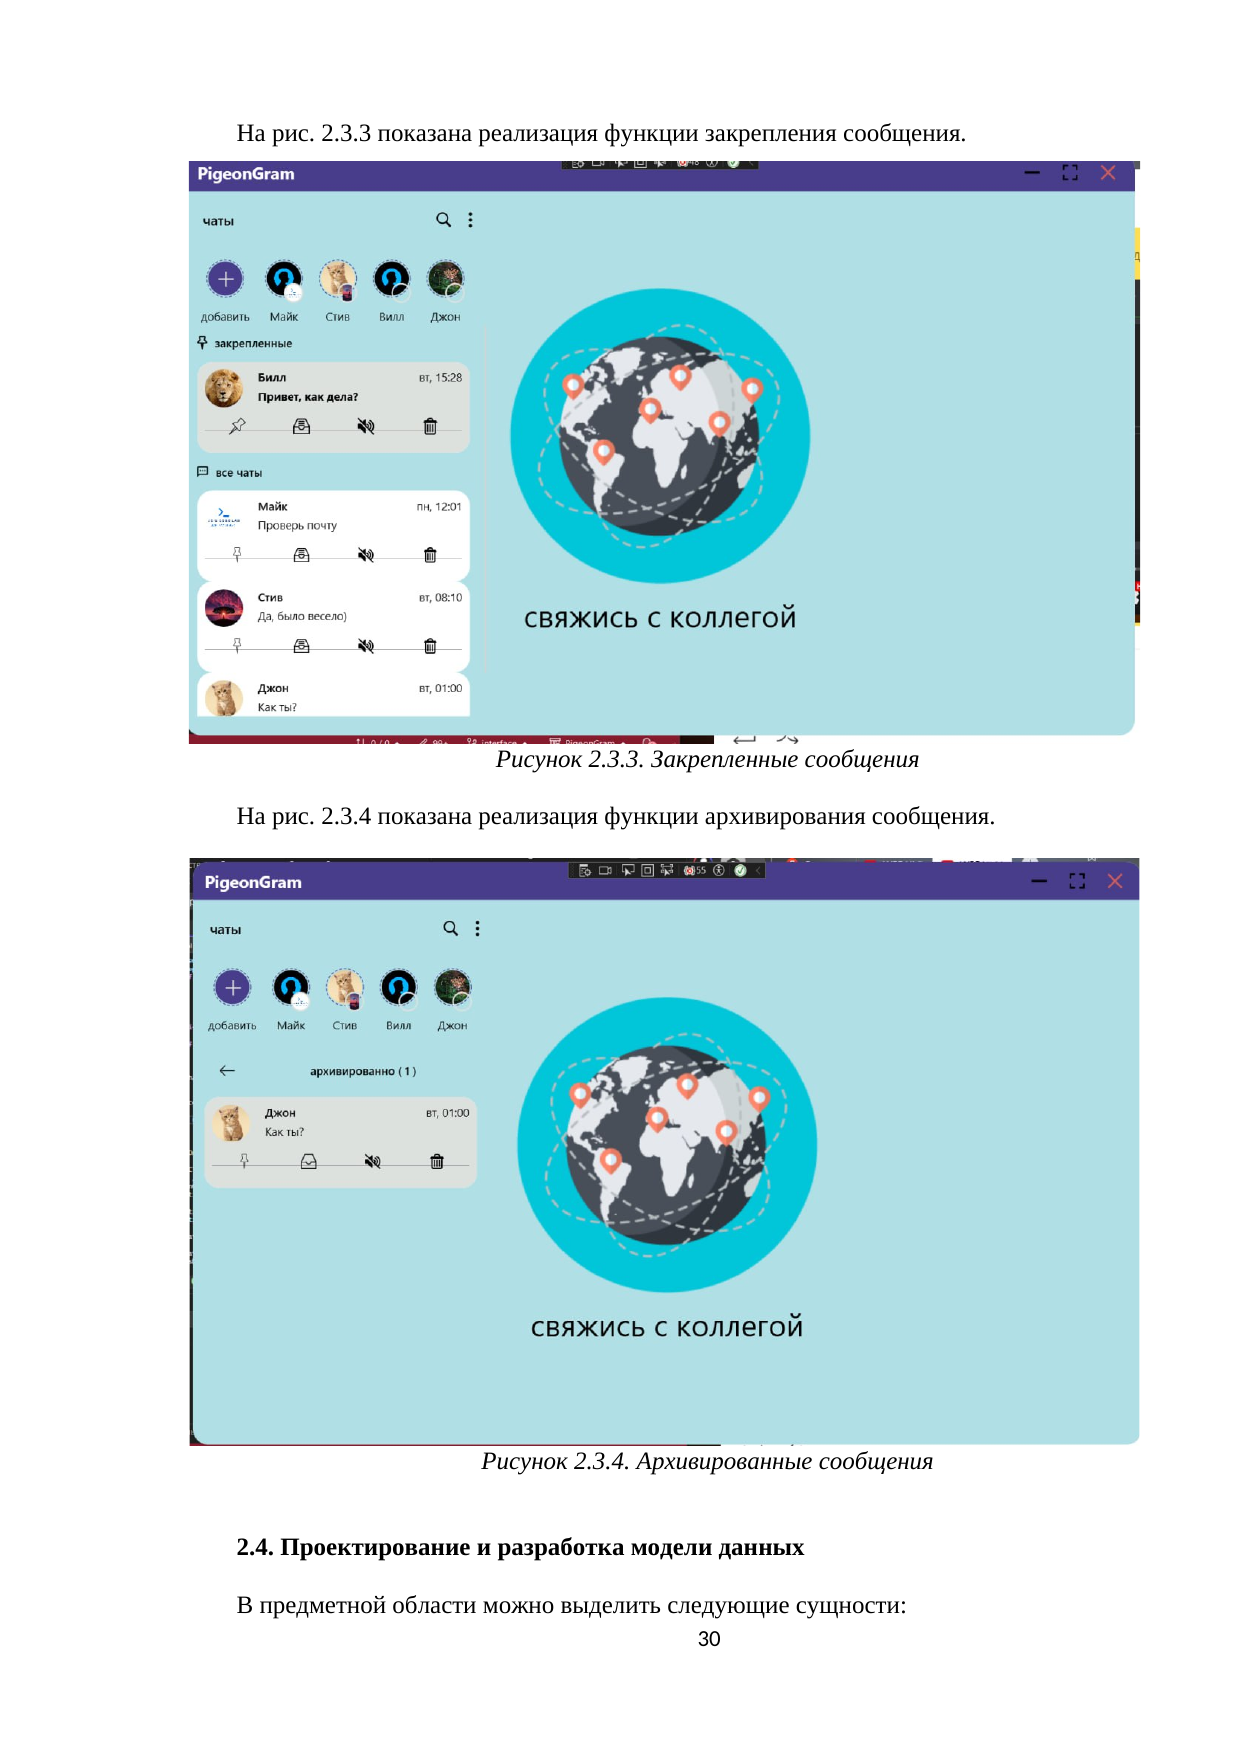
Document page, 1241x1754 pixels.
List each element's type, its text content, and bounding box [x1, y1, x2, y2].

text 2.4. Проектирование и разработка модели данных [148, 1532, 1181, 1561]
text В предметной области можно выделить следующие сущности: [148, 1590, 1181, 1618]
text Рисунок 2.3.3. Закрепленные сообщения [148, 744, 1181, 773]
picture [189, 858, 1140, 1446]
text Рисунок 2.3.4. Архивированные сообщения [148, 1446, 1181, 1475]
text На рис. 2.3.4 показана реализация функции архивирования сообщения. [148, 801, 1181, 830]
text На рис. 2.3.3 показана реализация функции закрепления сообщения. [148, 118, 1181, 147]
picture [188, 161, 1141, 744]
